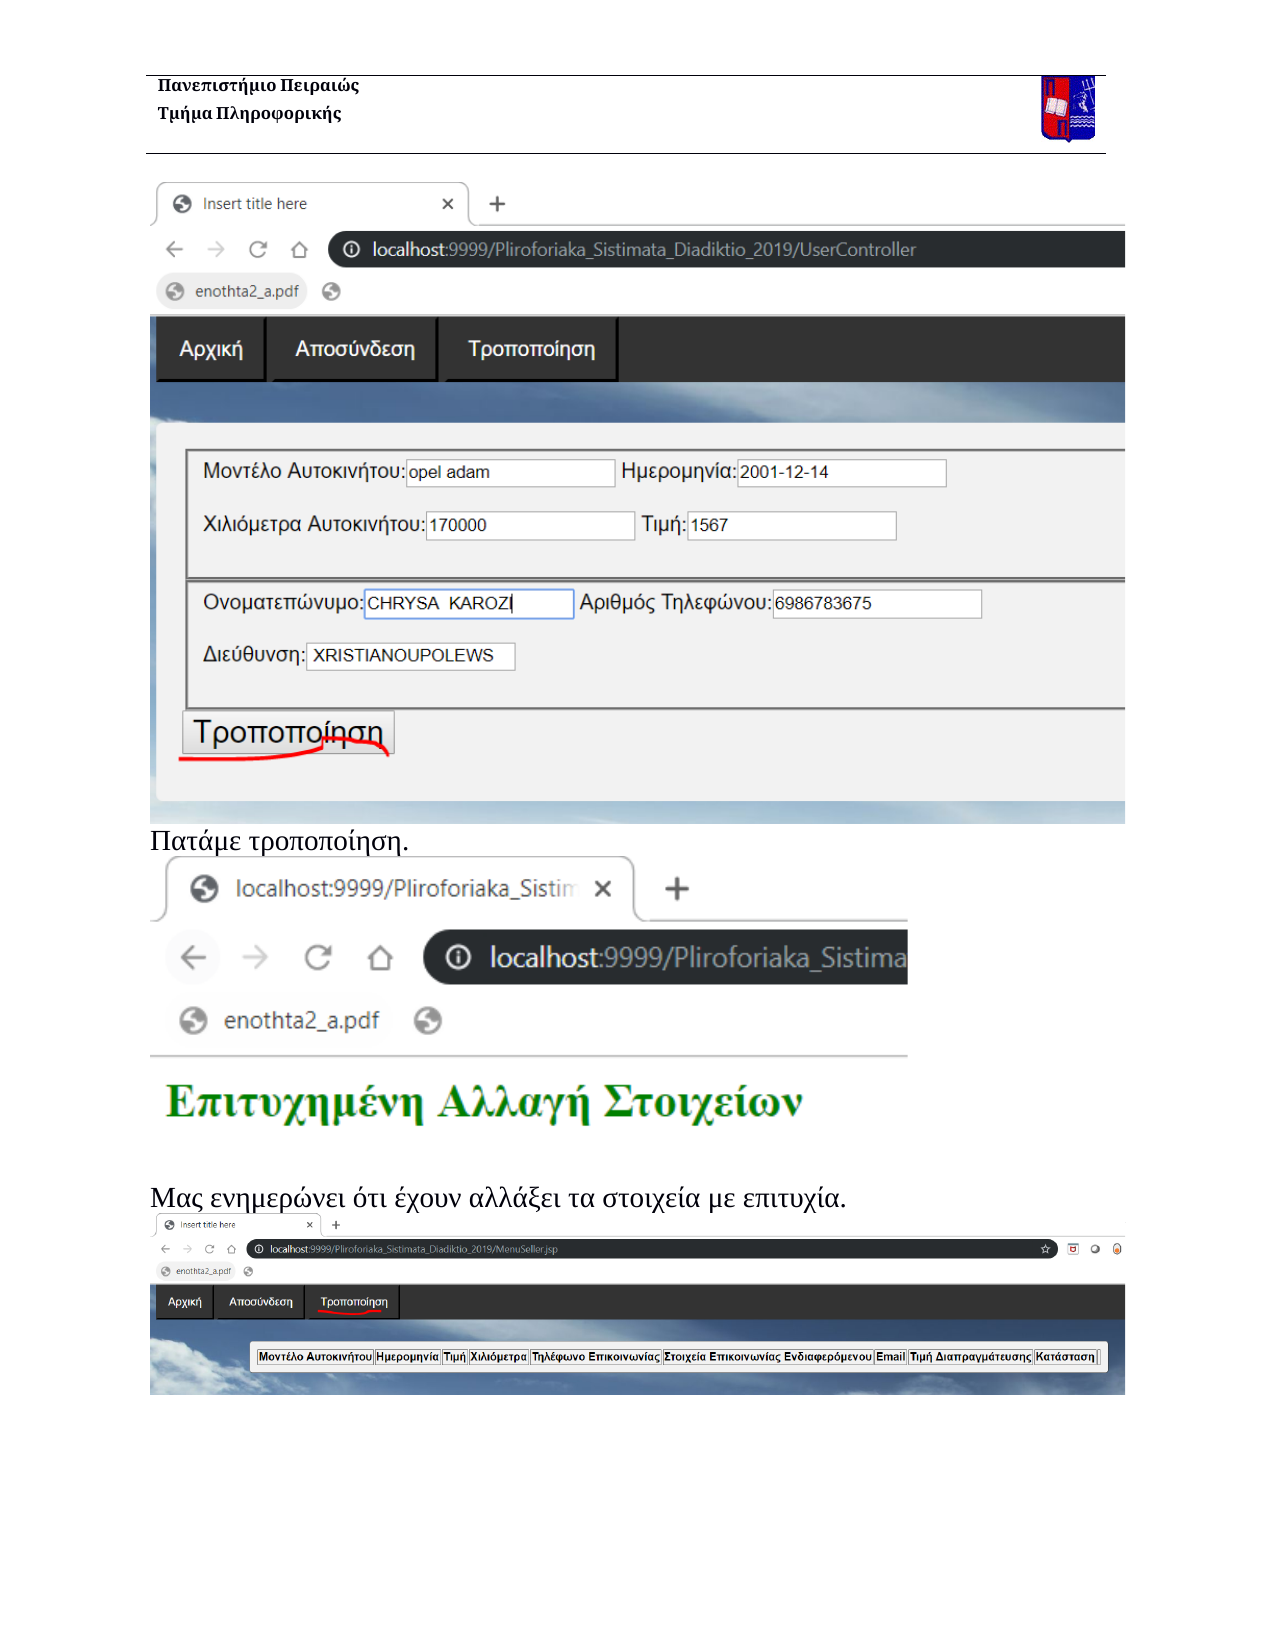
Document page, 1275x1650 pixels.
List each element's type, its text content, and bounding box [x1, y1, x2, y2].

picture [150, 856, 908, 1181]
picture [150, 182, 1125, 824]
picture [150, 1213, 1125, 1395]
picture [1041, 76, 1095, 143]
text Πατάμε τροποποίηση. [150, 824, 1125, 857]
text Μας ενημερώνει ότι έχουν αλλάξει τα στοιχεία με επιτυχία. [150, 1180, 1125, 1213]
